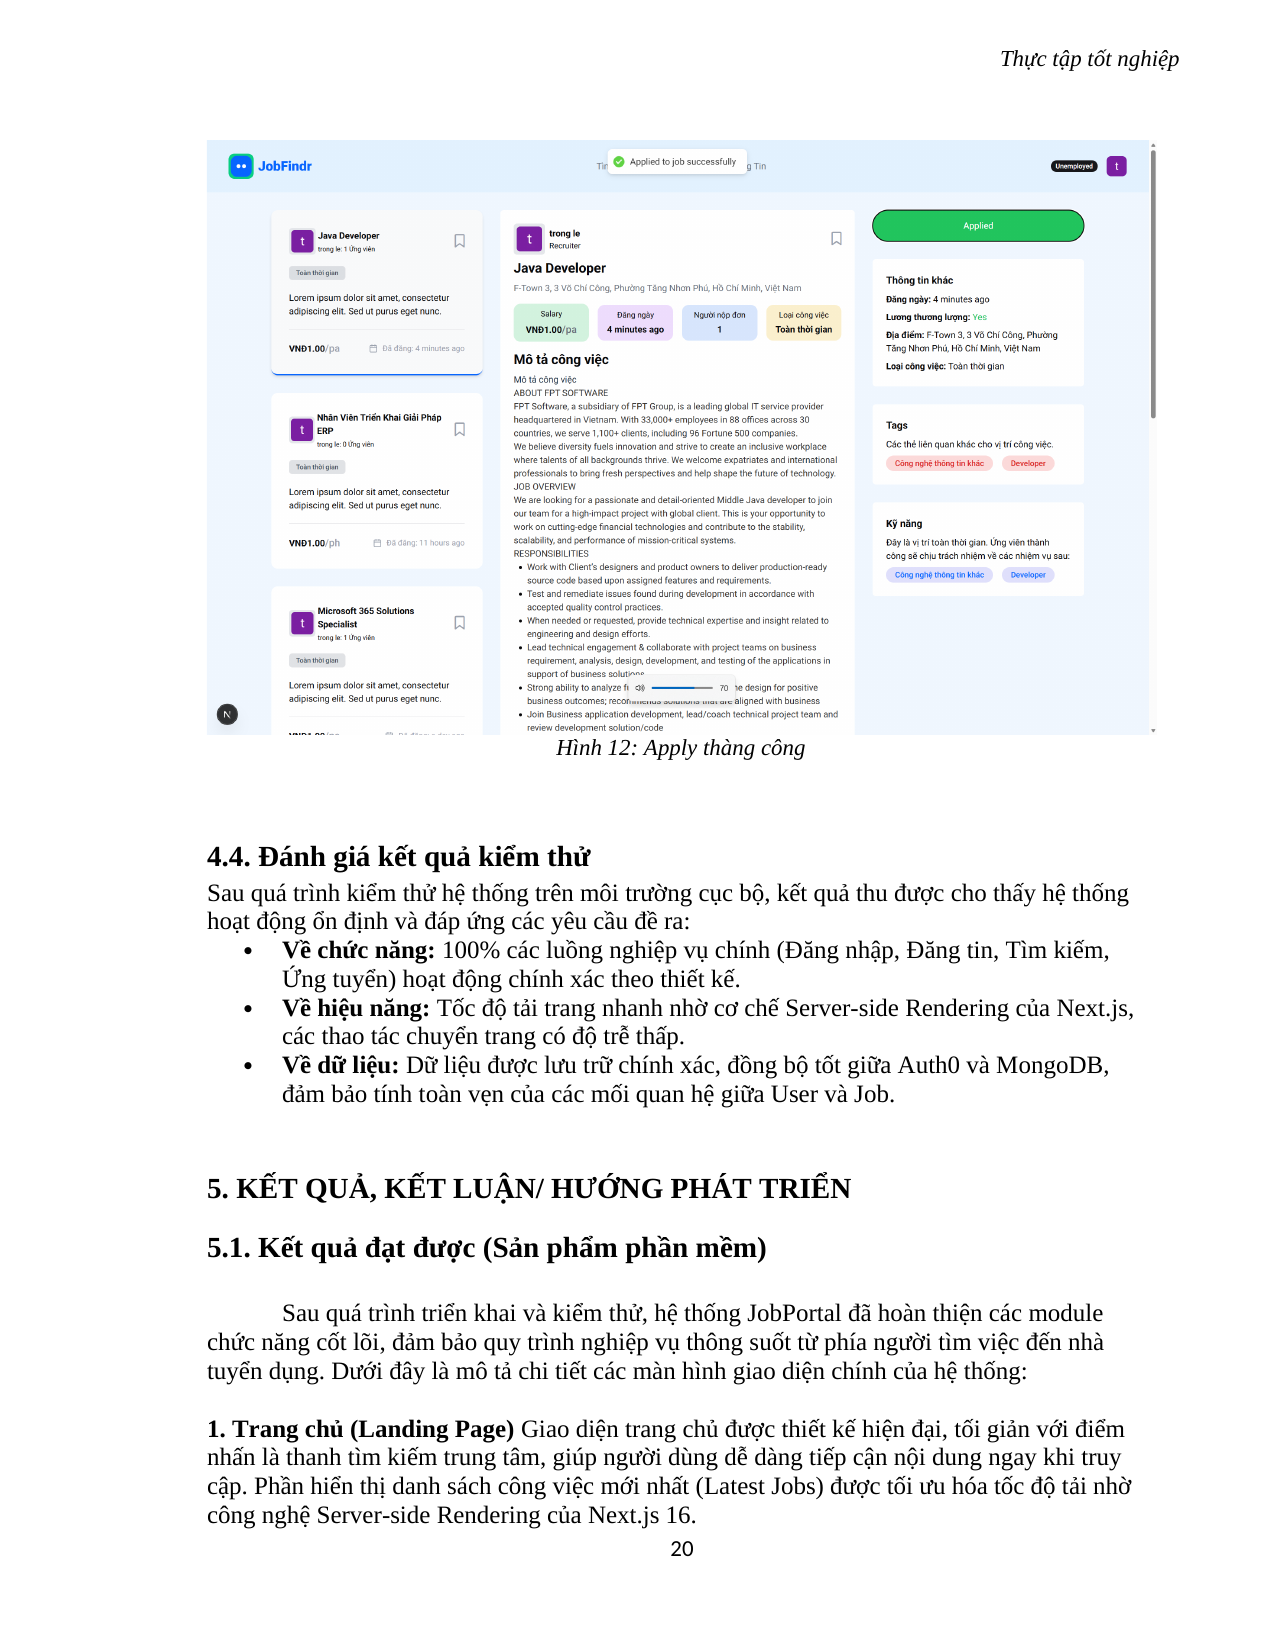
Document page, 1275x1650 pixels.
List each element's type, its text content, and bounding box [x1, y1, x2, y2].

picture [206, 140, 1157, 735]
text Hình 12: Apply thàng công [207, 735, 1157, 761]
subtitle 4.4. Đánh giá kết quả kiểm thử [207, 839, 1157, 873]
text Sau quá trình kiểm thử hệ thống trên môi trường cục bộ, kết quả thu được cho thấy hệ thống hoạt động ổn định và đáp ứng các yêu cầu đề ra: [207, 878, 1157, 935]
list Về chức năng: 100% các luồng nghiệp vụ chính (Đăng nhập, Đăng tin, Tìm kiếm, Ứng tuyển) hoạt động chính xác theo thiết kế. [244, 935, 1157, 993]
text Sau quá trình triển khai và kiểm thử, hệ thống JobPortal đã hoàn thiện các module chức năng cốt lõi, đảm bảo quy trình nghiệp vụ thông suốt từ phía người tìm việc đến nhà tuyển dụng. Dưới đây là mô tả chi tiết các màn hình giao diện chính của hệ thống: [207, 1298, 1157, 1384]
text 1. Trang chủ (Landing Page) Giao diện trang chủ được thiết kế hiện đại, tối giản với điểm nhấn là thanh tìm kiếm trung tâm, giúp người dùng dễ dàng tiếp cận nội dung ngay khi truy cập. Phần hiển thị danh sách công việc mới nhất (Latest Jobs) được tối ưu hóa tốc độ tải nhờ công nghệ Server-side Rendering của Next.js 16. [207, 1414, 1157, 1529]
subtitle 5. KẾT QUẢ, KẾT LUẬN/ HƯỚNG PHÁT TRIỂN [207, 1171, 1157, 1205]
subtitle 5.1. Kết quả đạt được (Sản phẩm phần mềm) [207, 1231, 1157, 1264]
list Về dữ liệu: Dữ liệu được lưu trữ chính xác, đồng bộ tốt giữa Auth0 và MongoDB, đảm bảo tính toàn vẹn của các mối quan hệ giữa User và Job. [244, 1050, 1157, 1108]
list Về hiệu năng: Tốc độ tải trang nhanh nhờ cơ chế Server-side Rendering của Next.js, các thao tác chuyển trang có độ trễ thấp. [244, 993, 1157, 1050]
